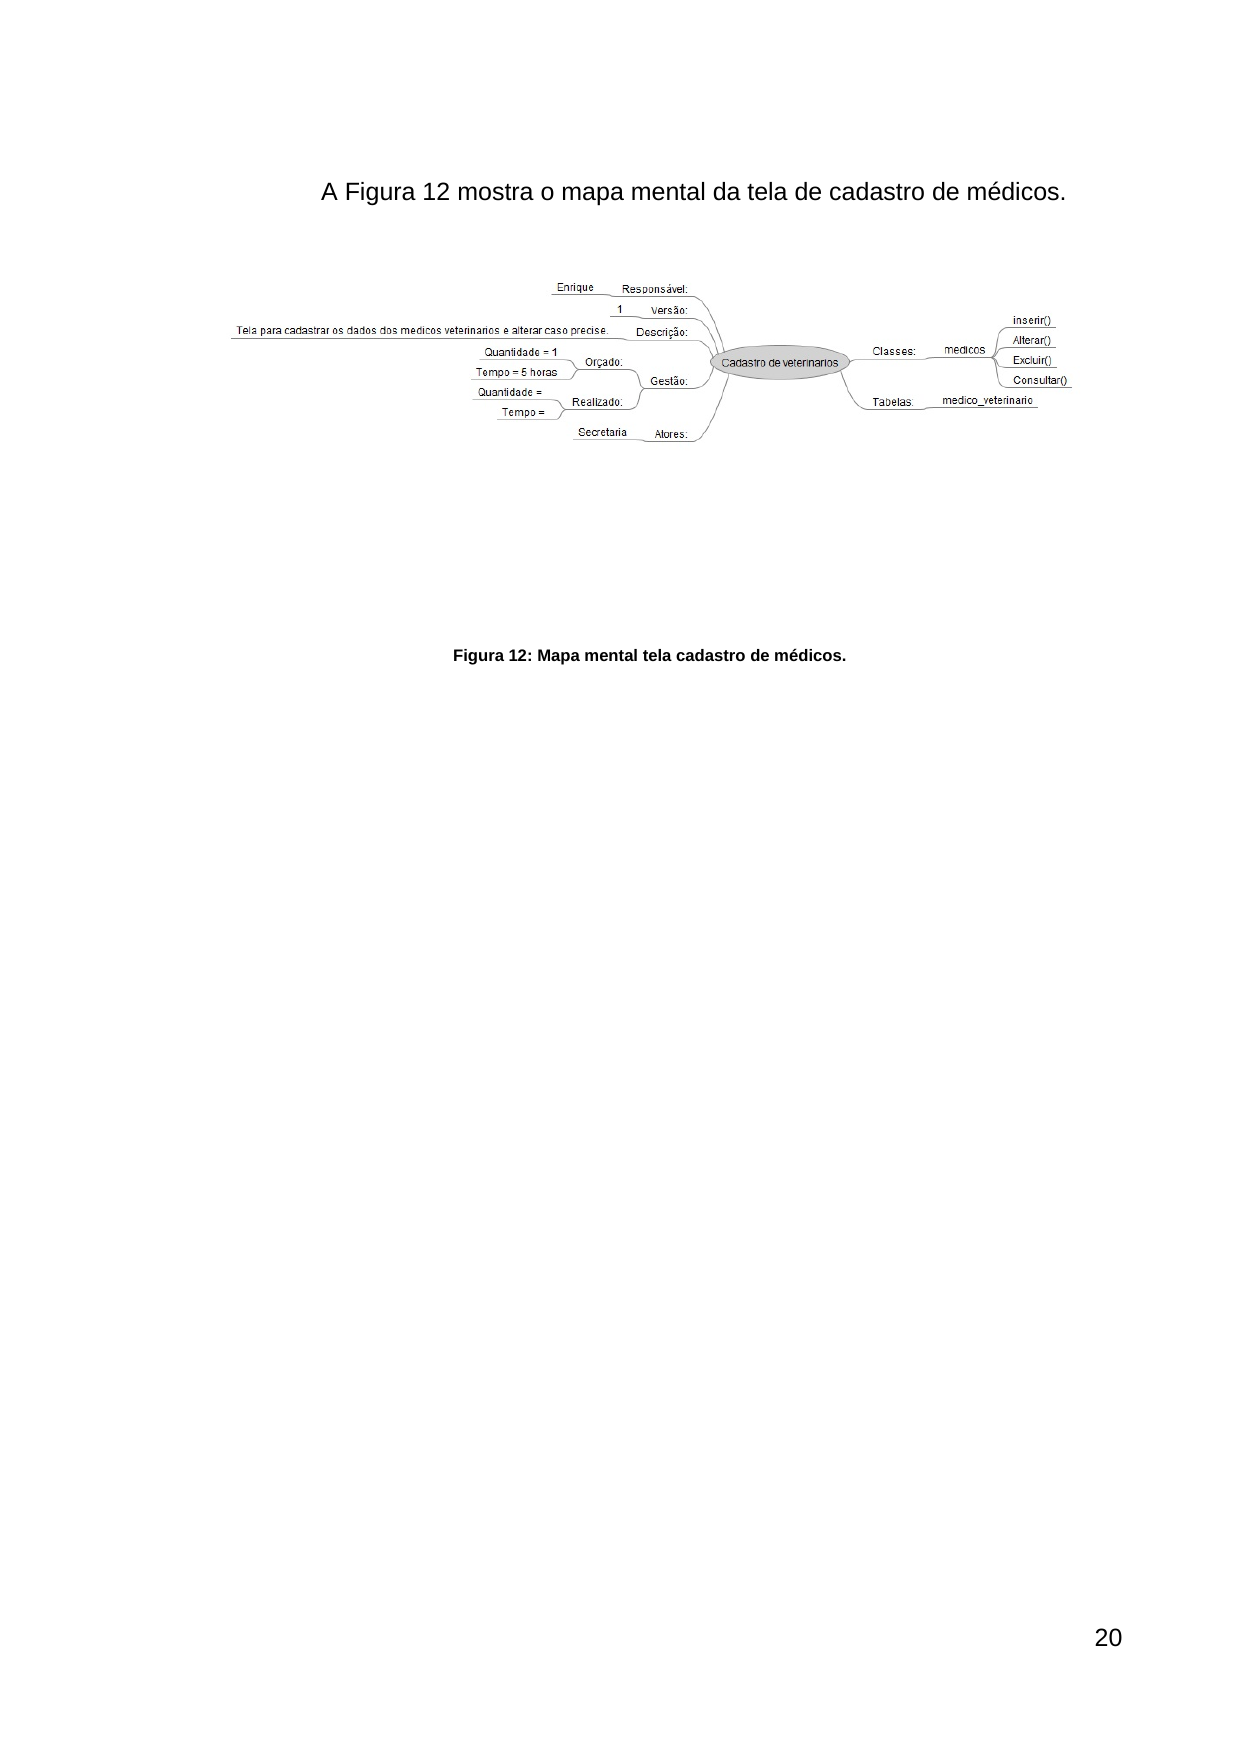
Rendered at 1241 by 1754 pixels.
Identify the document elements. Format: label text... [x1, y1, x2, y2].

text Figura 12: Mapa mental tela cadastro de médicos. [177, 646, 1122, 665]
text A Figura 11 mostra o mapa mental da tela de cadastro de médicos. [177, 177, 1122, 206]
picture [177, 241, 1123, 611]
